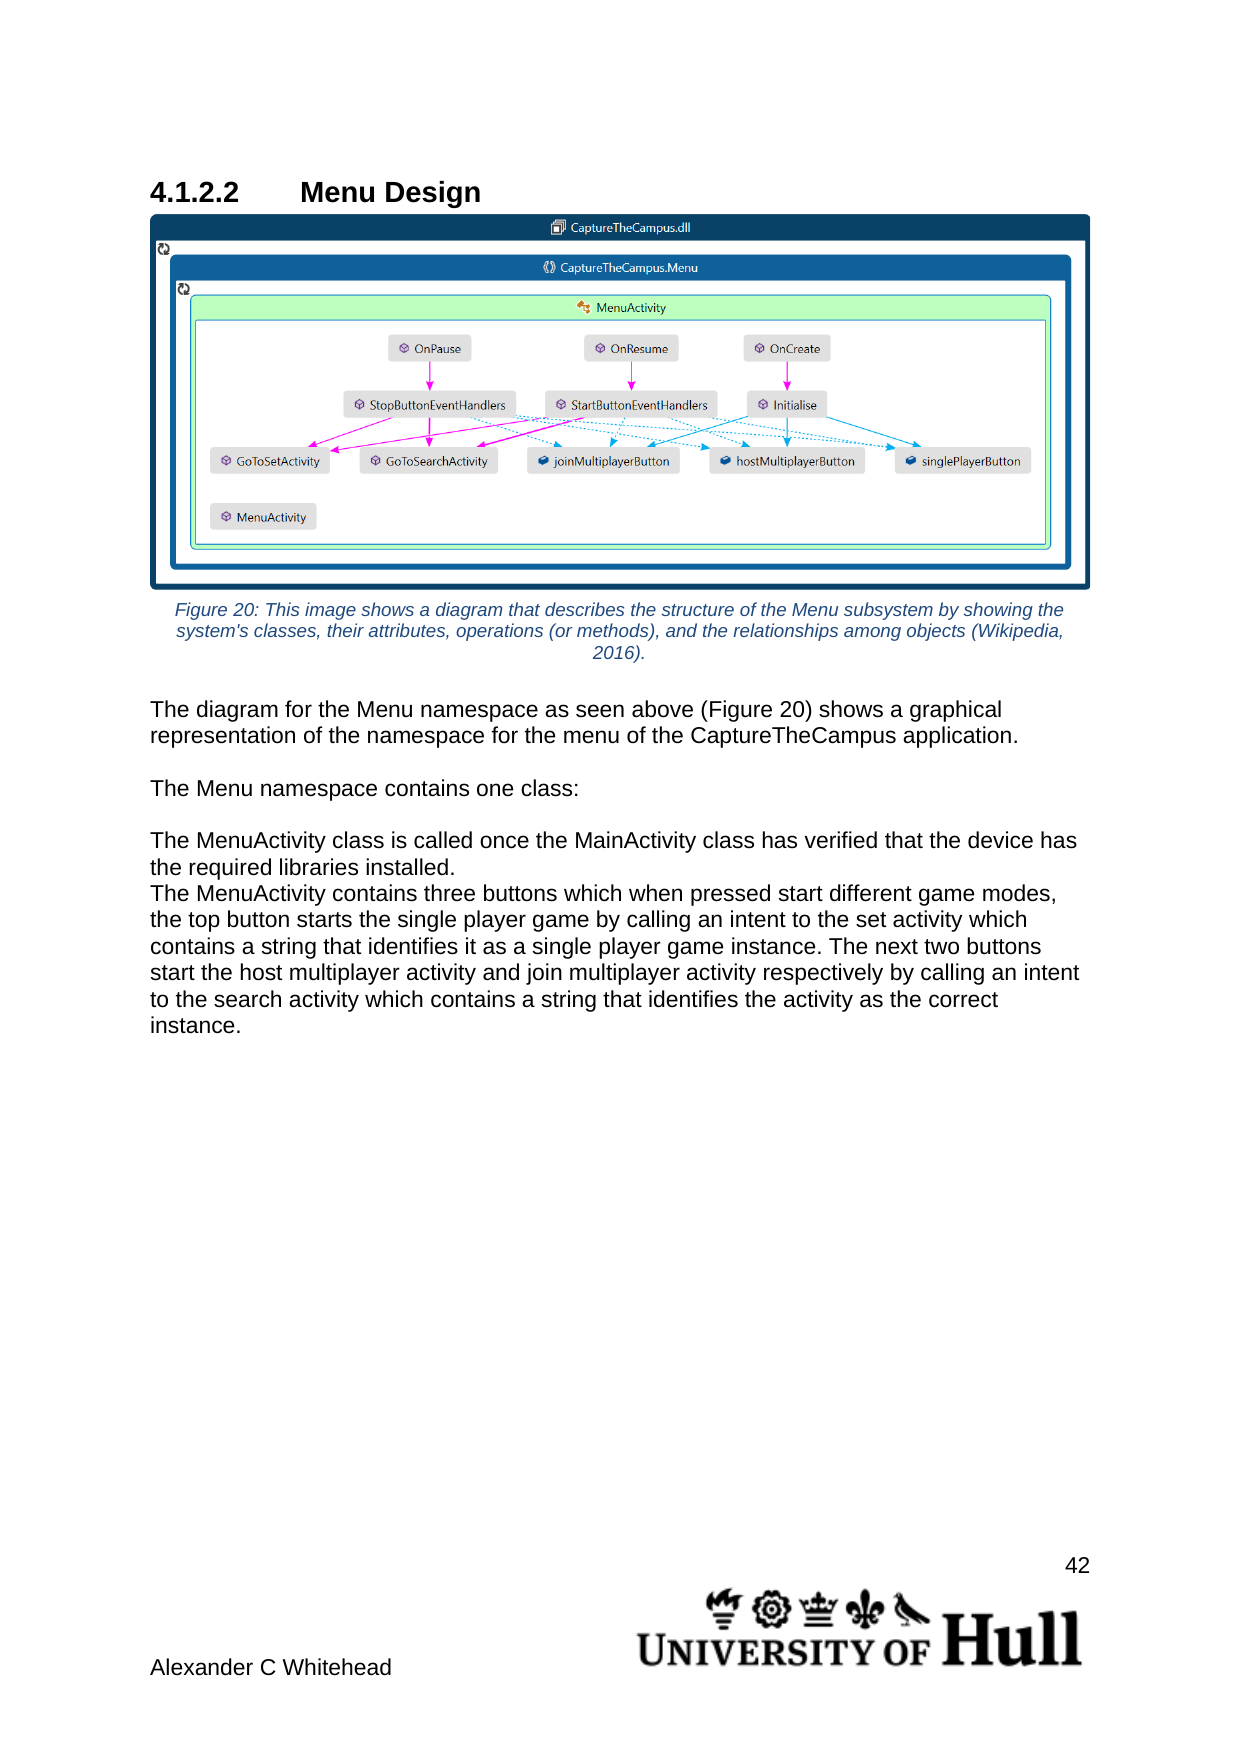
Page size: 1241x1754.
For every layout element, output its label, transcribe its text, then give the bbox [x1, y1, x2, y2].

picture [150, 214, 1091, 590]
text The MenuActivity class is called once the MainActivity class has verified that the device has the required libraries installed. [150, 827, 1090, 880]
subtitle Menu Design [150, 175, 1090, 208]
text The diagram for the Menu namespace as seen above (Figure 20) shows a graphical representation of the namespace for the menu of the CaptureTheCampus application. [150, 696, 1090, 748]
text The Menu namespace contains one class: [150, 775, 1090, 801]
text The MenuActivity contains three buttons which when pressed start different game modes, the top button starts the single player game by calling an intent to the set activity which contains a string that identifies it as a single player game instance. The next two buttons start the host multiplayer activity and join multiplayer activity respectively by calling an intent to the search activity which contains a string that identifies the activity as the correct instance. [150, 880, 1090, 1038]
picture [630, 1578, 1091, 1676]
